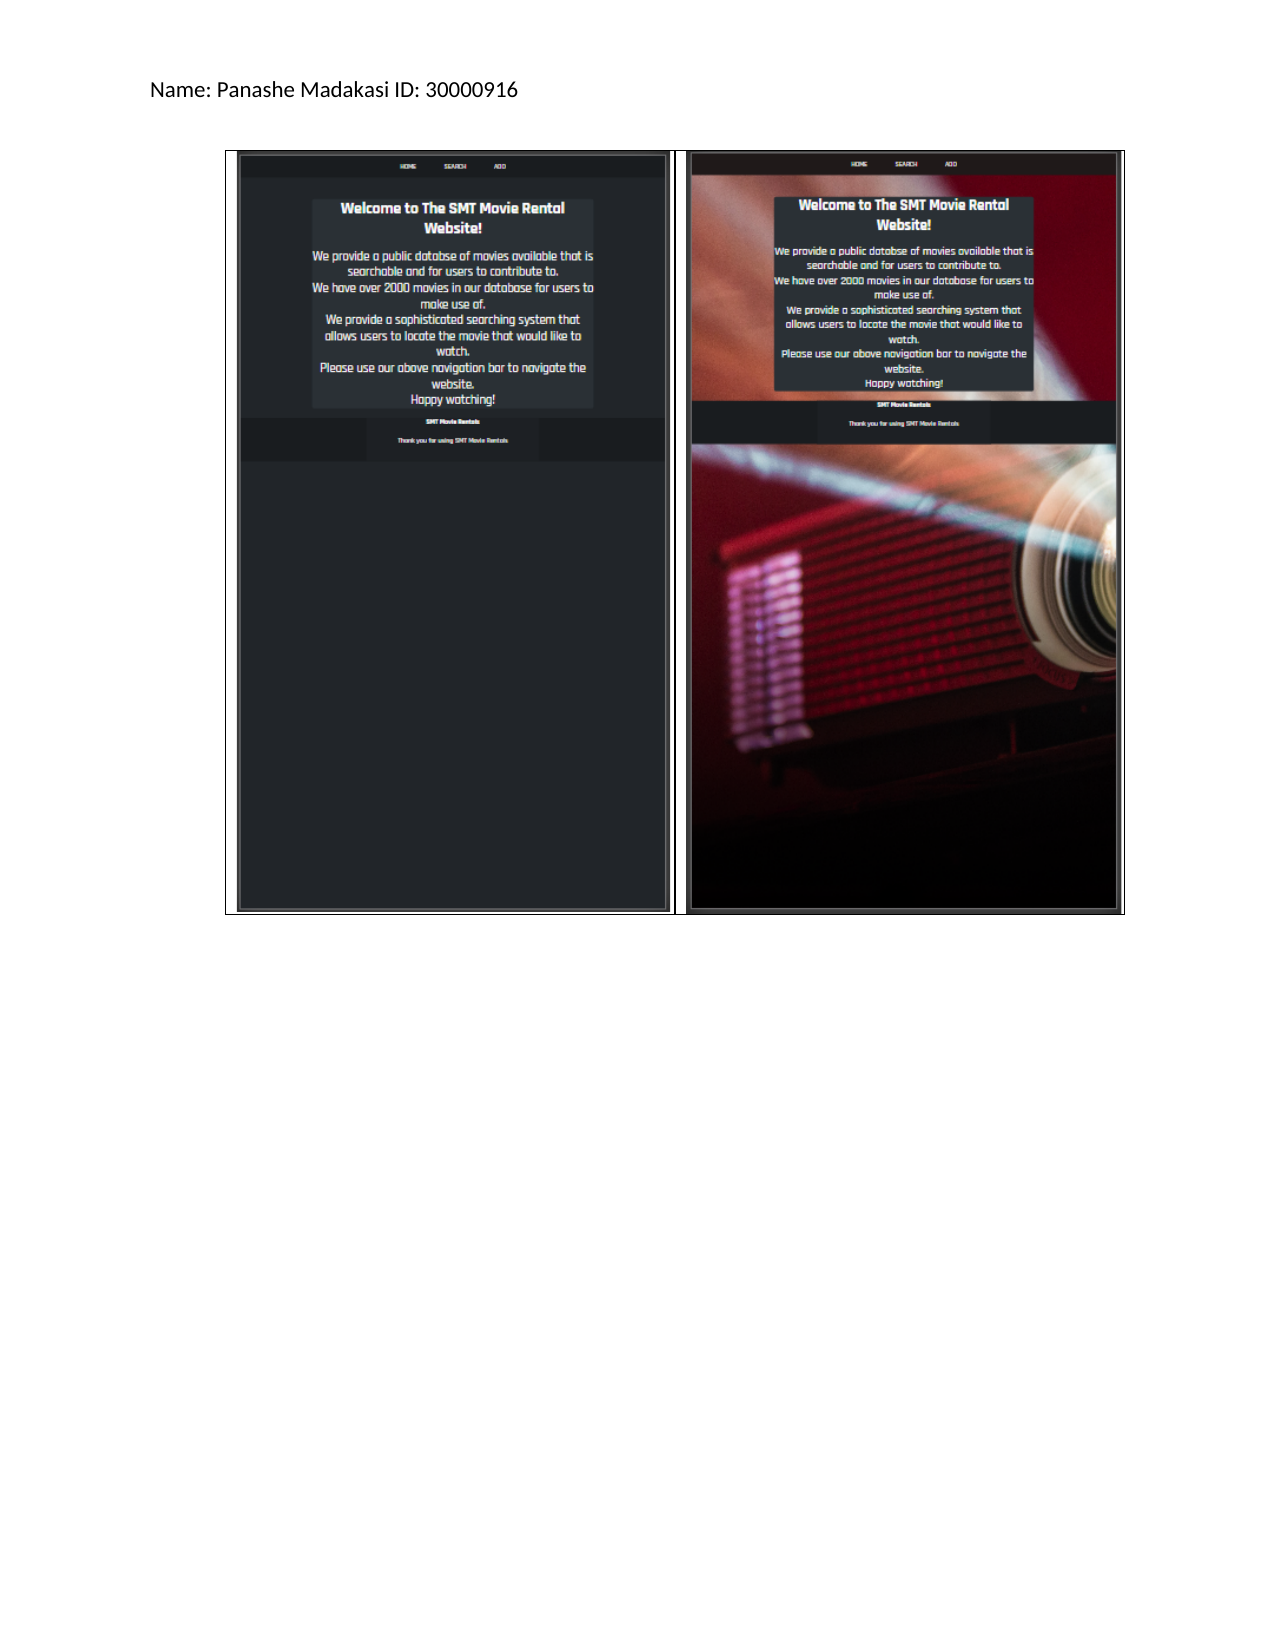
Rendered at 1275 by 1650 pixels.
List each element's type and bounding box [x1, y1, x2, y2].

table_cell [676, 151, 686, 913]
table_cell [226, 151, 674, 913]
picture [236, 151, 671, 912]
picture [686, 151, 1122, 914]
